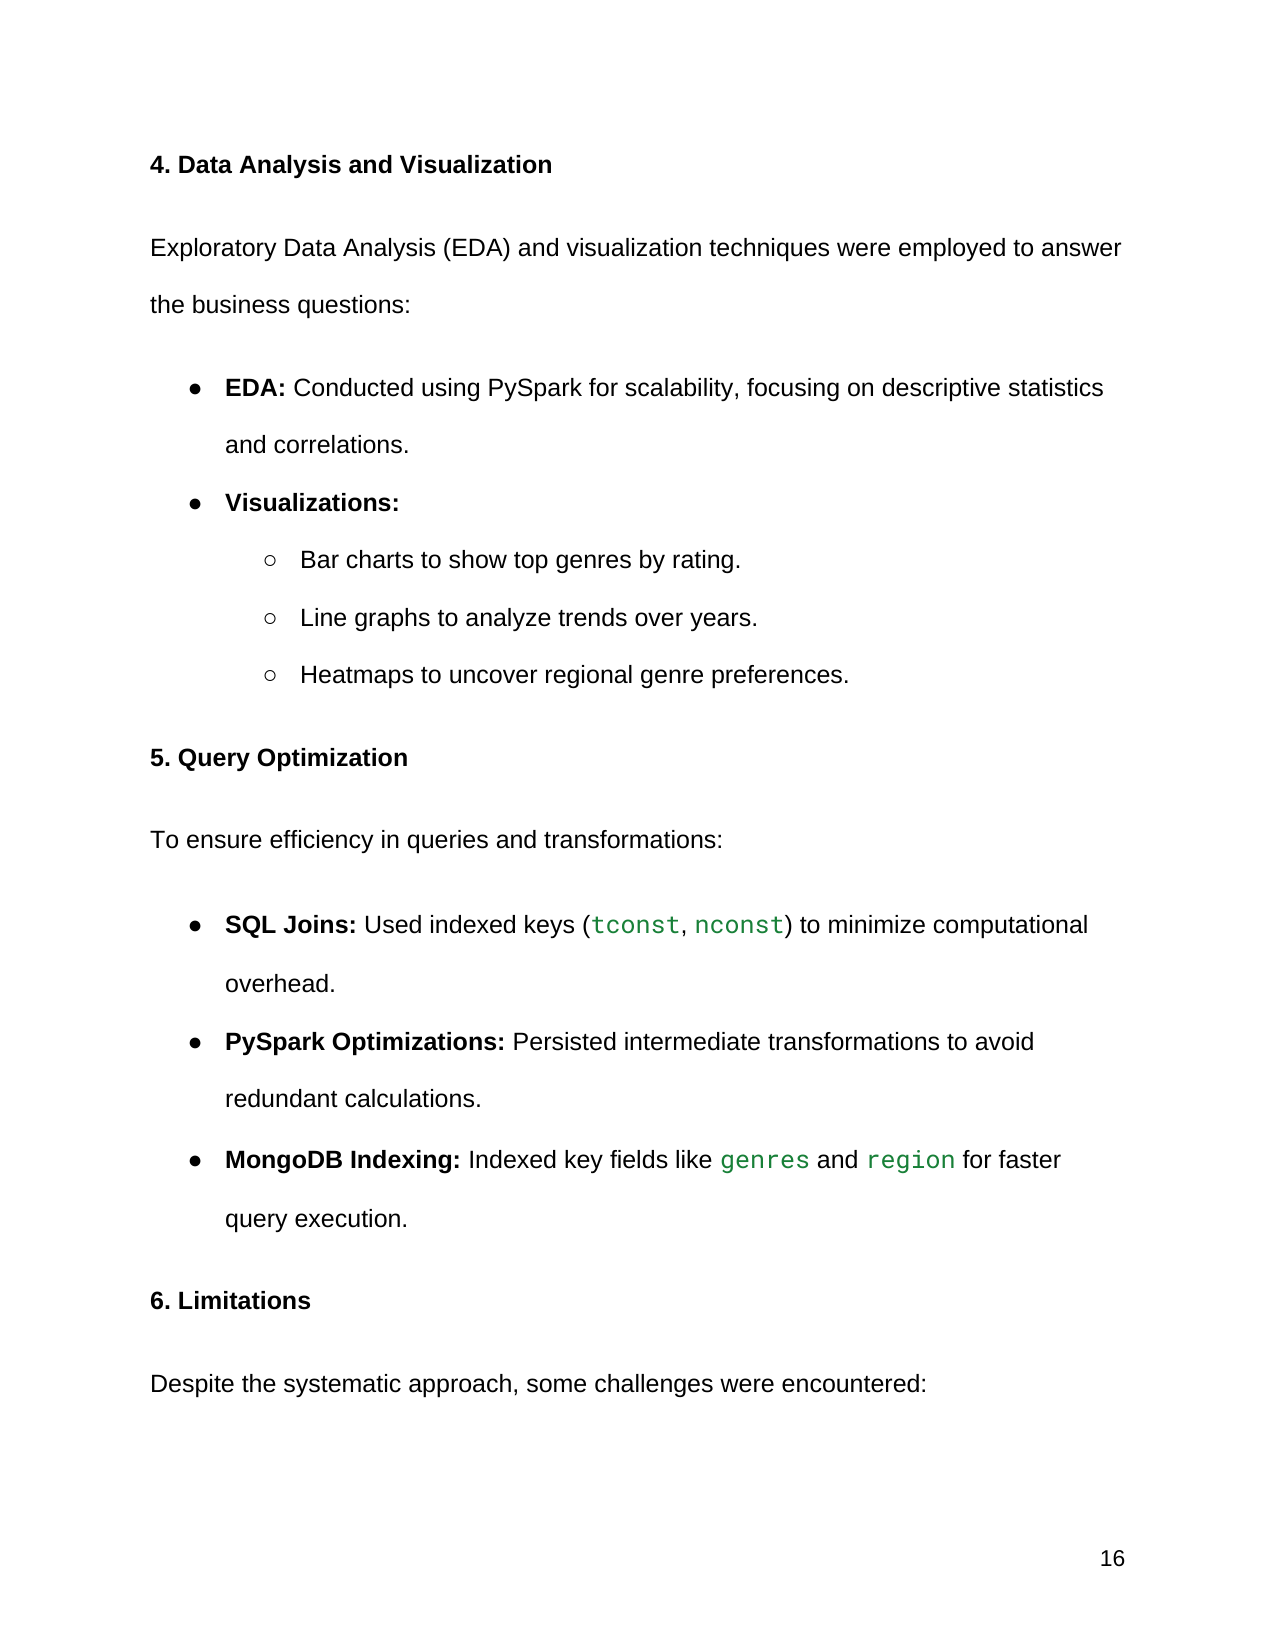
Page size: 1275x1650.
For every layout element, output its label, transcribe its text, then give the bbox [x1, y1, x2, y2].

list MongoDB Indexing: Indexed key fields like genres and region for faster query execution. [187, 1142, 1125, 1232]
list Bar charts to show top genres by rating. [262, 545, 1125, 574]
text Despite the systematic approach, some challenges were encountered: [150, 1368, 1125, 1397]
text Exploratory Data Analysis (EDA) and visualization techniques were employed to answer the business questions: [150, 232, 1125, 319]
subtitle 4. Data Analysis and Visualization [150, 150, 1125, 179]
text To ensure efficiency in queries and transformations: [150, 825, 1125, 854]
list Visualizations: [187, 487, 1125, 516]
list Heatmaps to uncover regional genre preferences. [262, 660, 1125, 689]
list PySpark Optimizations: Persisted intermediate transformations to avoid redundant calculations. [187, 1027, 1125, 1113]
list Line graphs to analyze trends over years. [262, 602, 1125, 631]
subtitle 5. Query Optimization [150, 742, 1125, 771]
subtitle 6. Limitations [150, 1286, 1125, 1315]
list SQL Joins: Used indexed keys (tconst, nconst) to minimize computational overhead. [187, 907, 1125, 998]
list EDA: Conducted using PySpark for scalability, focusing on descriptive statistics and correlations. [187, 372, 1125, 459]
